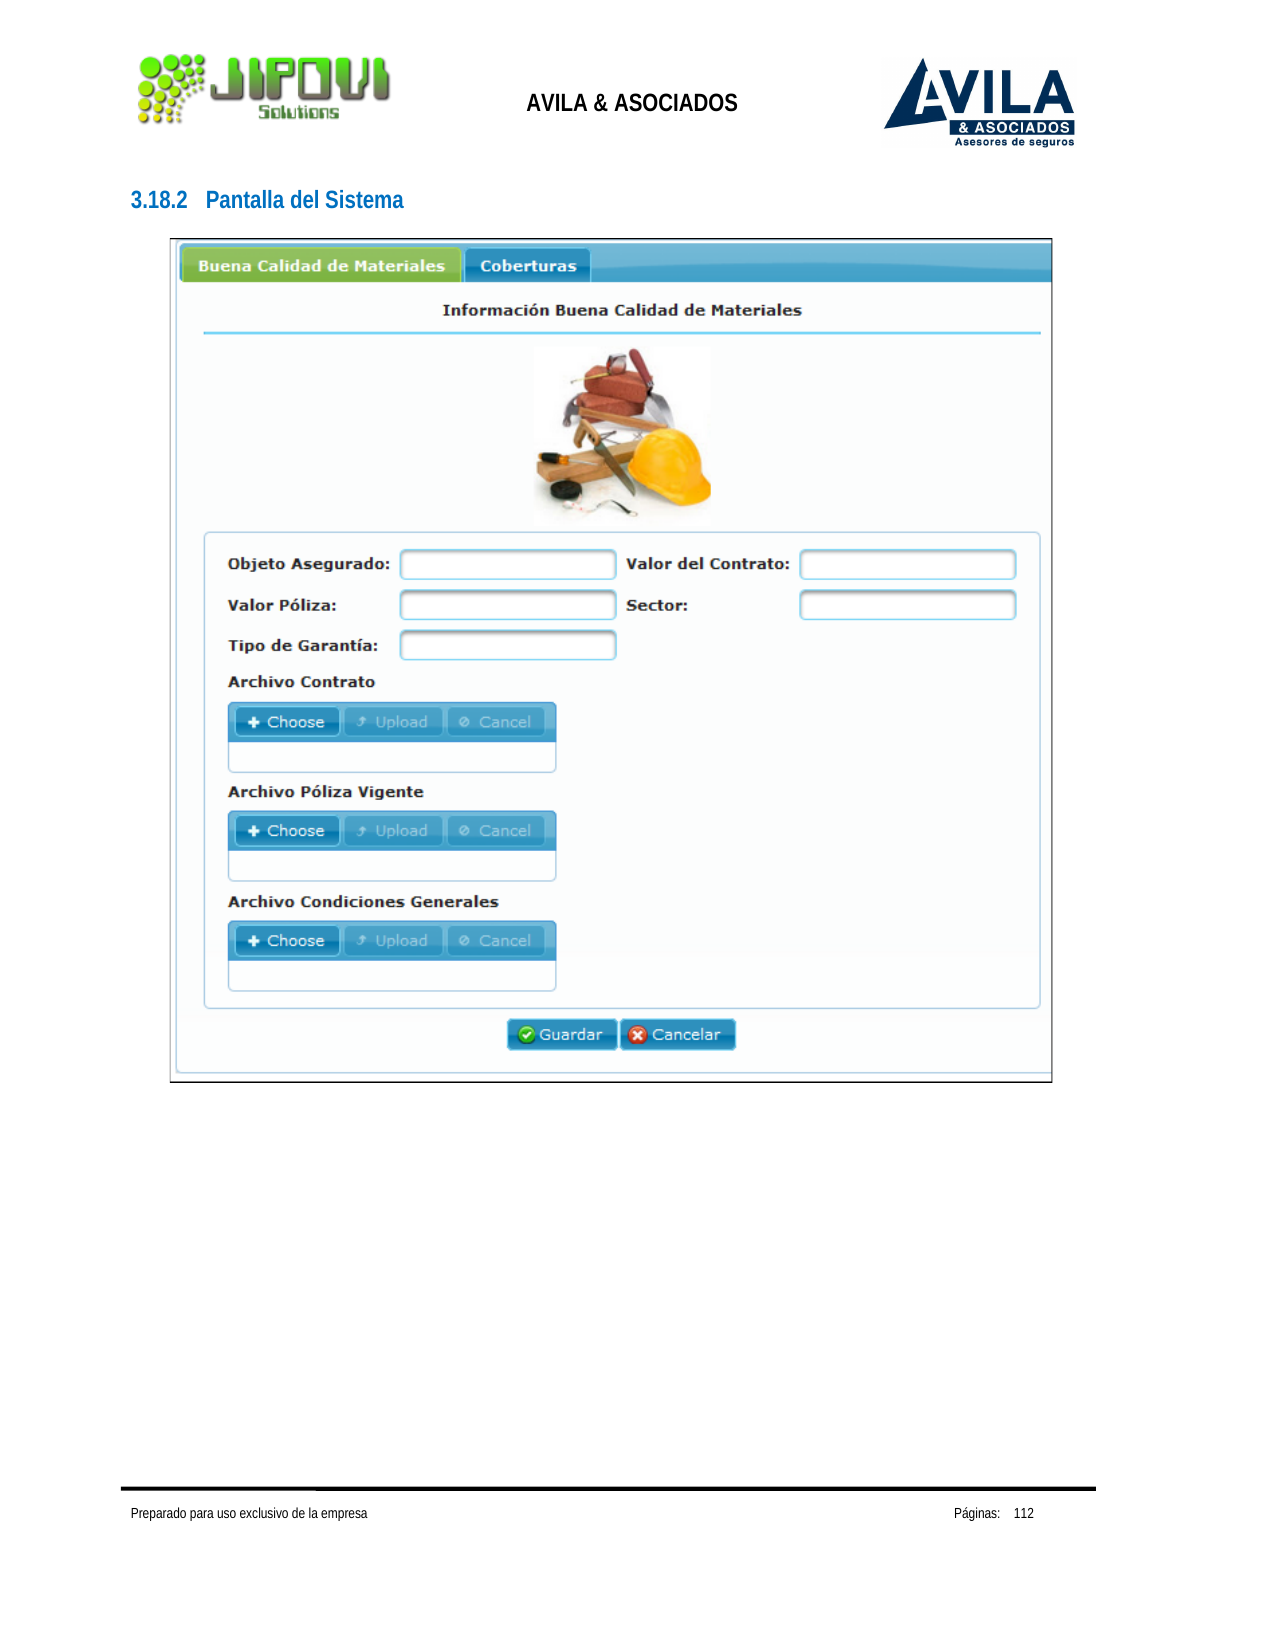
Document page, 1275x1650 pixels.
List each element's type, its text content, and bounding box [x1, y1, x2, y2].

picture [881, 57, 1077, 148]
picture [169, 238, 1053, 1083]
subtitle Pantalla del Sistema [131, 184, 1092, 213]
picture [131, 47, 394, 128]
